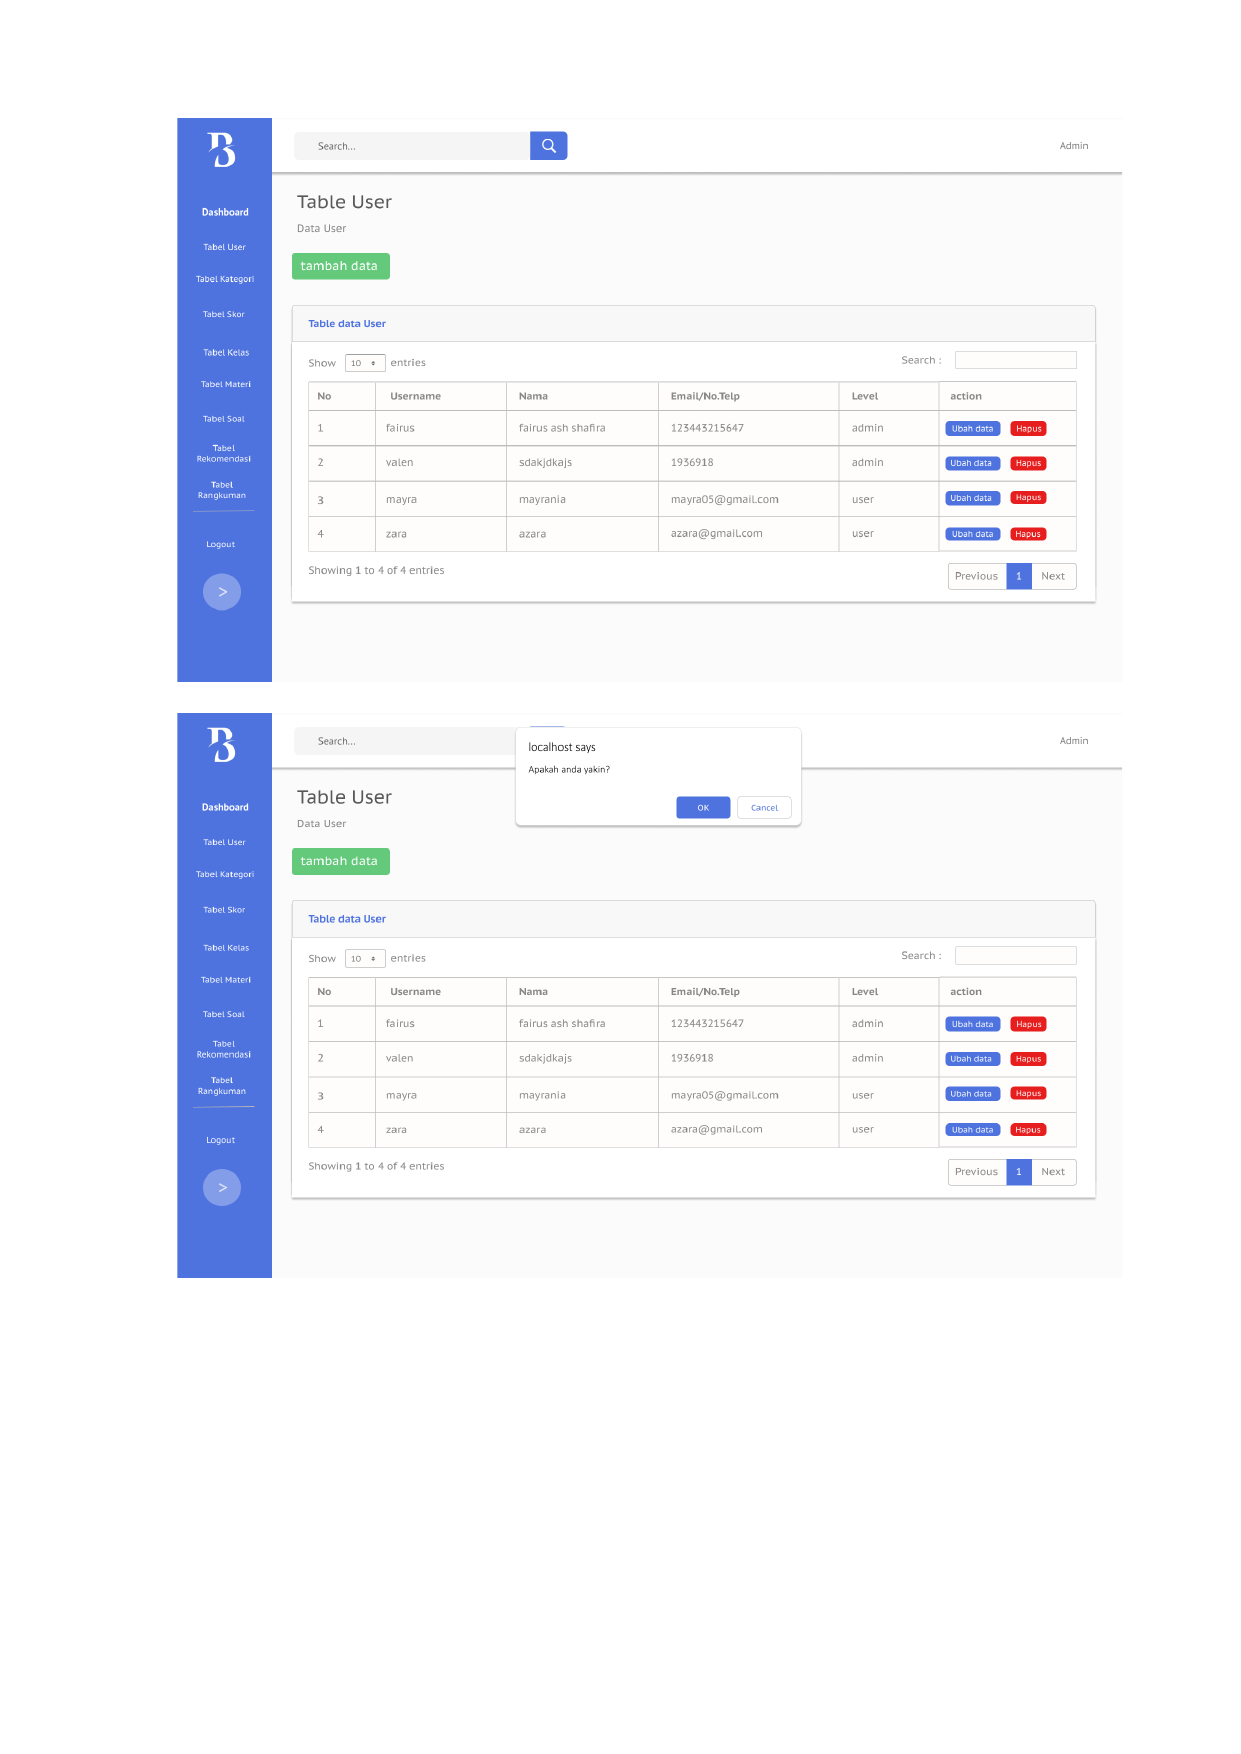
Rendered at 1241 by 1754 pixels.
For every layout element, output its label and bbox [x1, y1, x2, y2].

picture [177, 118, 1123, 682]
picture [177, 713, 1123, 1278]
